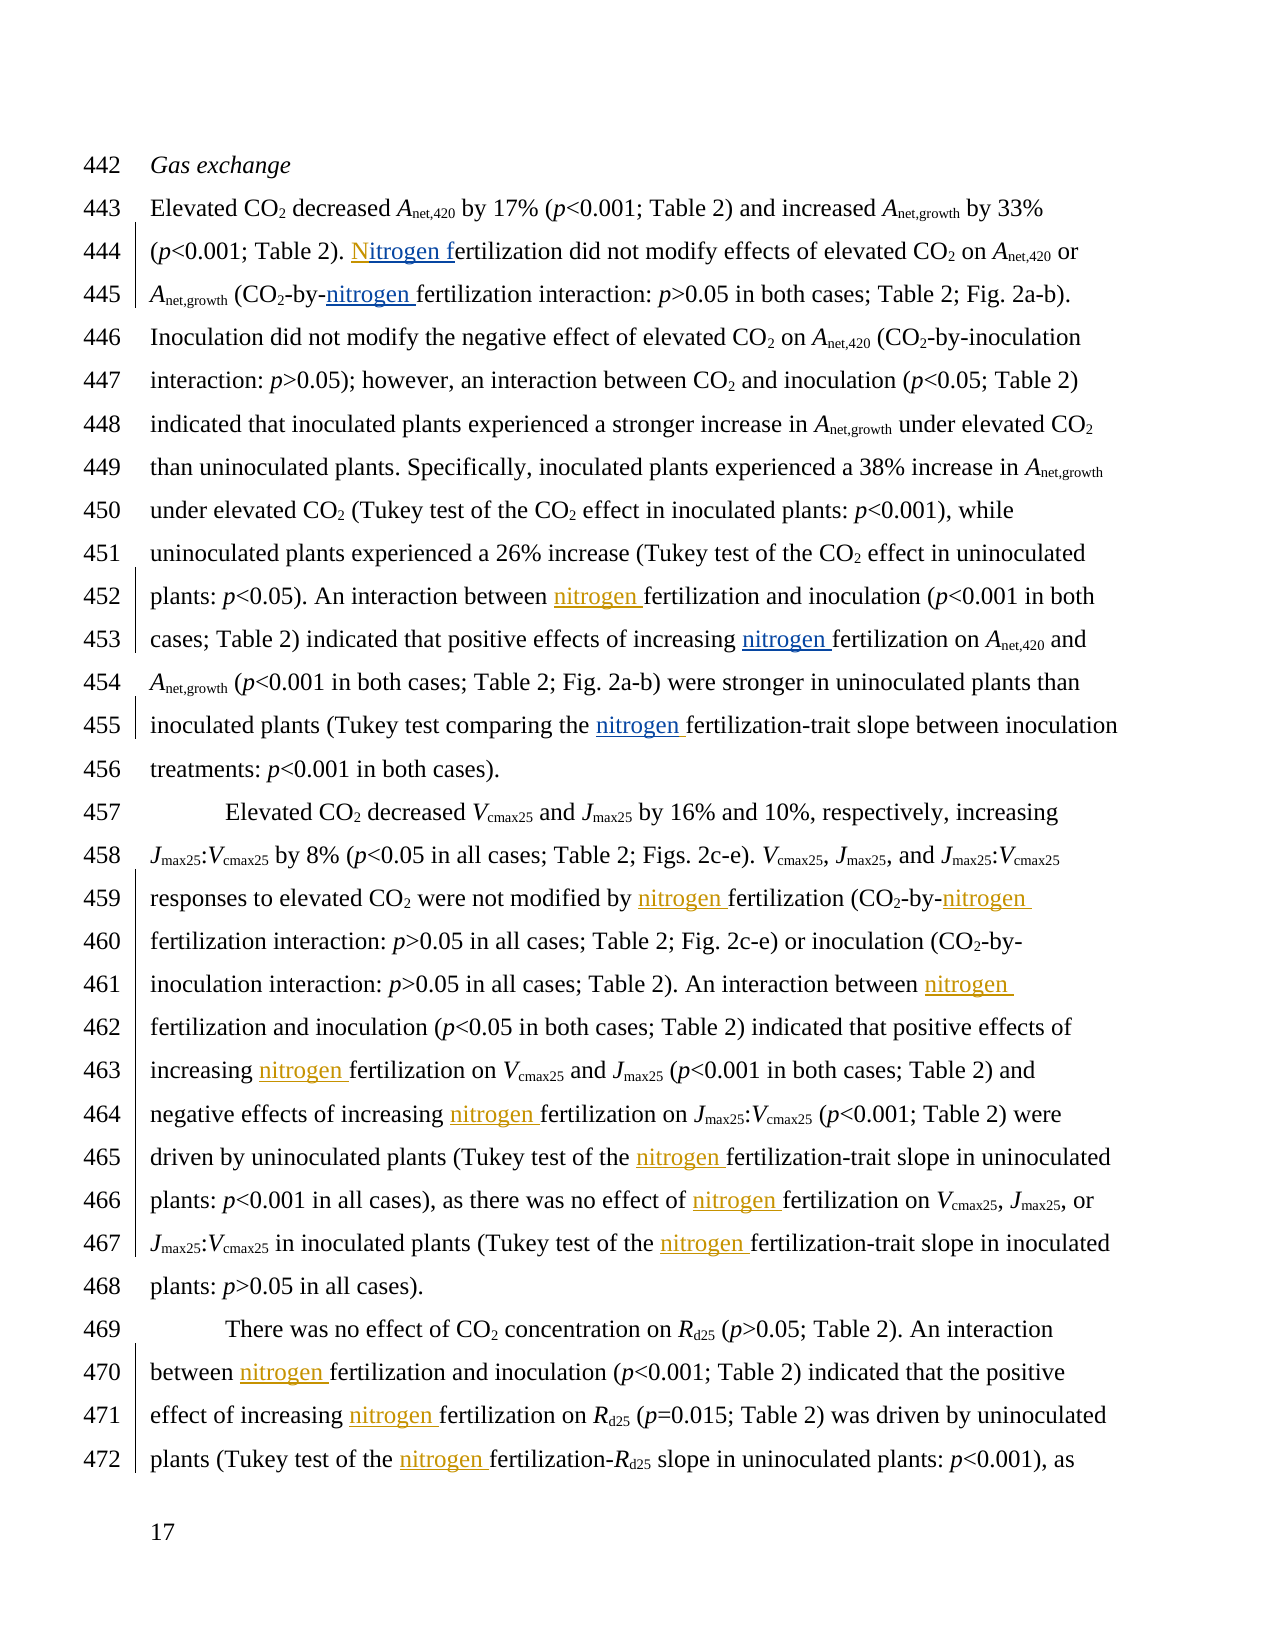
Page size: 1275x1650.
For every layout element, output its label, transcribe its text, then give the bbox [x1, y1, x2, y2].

text Elevated CO2 decreased Vcmax25 and Jmax25 by 16% and 10%, respectively, increasing Jmax25:Vcmax25 by 8% (p<0.05 in all cases; Table 2; Figs. 2c-e). Vcmax25, Jmax25, and Jmax25:Vcmax25 responses to elevated CO2 were not modified by fertilization (CO2-by-fertilization interaction: p>0.05 in all cases; Table 2; Fig. 2c-e) or inoculation (CO2-by-inoculation interaction: p>0.05 in all cases; Table 2). An interaction between fertilization and inoculation (p<0.05 in both cases; Table 2) indicated that positive effects of increasing fertilization on Vcmax25 and Jmax25 (p<0.001 in both cases; Table 2) and negative effects of increasing fertilization on Jmax25:Vcmax25 (p<0.001; Table 2) were driven by uninoculated plants (Tukey test of the fertilization-trait slope in uninoculated plants: p<0.001 in all cases), as there was no effect of fertilization on Vcmax25, Jmax25, or Jmax25:Vcmax25 in inoculated plants (Tukey test of the fertilization-trait slope in inoculated plants: p>0.05 in all cases). [150, 797, 1125, 1300]
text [150, 1314, 1125, 1472]
text Elevated CO2 decreased Anet,420 by 17% (p<0.001; Table 2) and increased Anet,growth by 33% (p<0.001; Table 2). ertilization did not modify effects of elevated CO2 on Anet,420 or Anet,growth (CO2-by-fertilization interaction: p>0.05 in both cases; Table 2; Fig. 2a-b). Inoculation did not modify the negative effect of elevated CO2 on Anet,420 (CO2-by-inoculation interaction: p>0.05); however, an interaction between CO2 and inoculation (p<0.05; Table 2) indicated that inoculated plants experienced a stronger increase in Anet,growth under elevated CO2 than uninoculated plants. Specifically, inoculated plants experienced a 38% increase in Anet,growth under elevated CO2 (Tukey test of the CO2 effect in inoculated plants: p<0.001), while uninoculated plants experienced a 26% increase (Tukey test of the CO2 effect in uninoculated plants: p<0.05). An interaction between fertilization and inoculation (p<0.001 in both cases; Table 2) indicated that positive effects of increasing fertilization on Anet,420 and Anet,growth (p<0.001 in both cases; Table 2; Fig. 2a-b) were stronger in uninoculated plants than inoculated plants (Tukey test comparing the fertilization-trait slope between inoculation treatments: p<0.001 in both cases). [150, 193, 1125, 782]
text Gas exchange [150, 150, 1125, 179]
